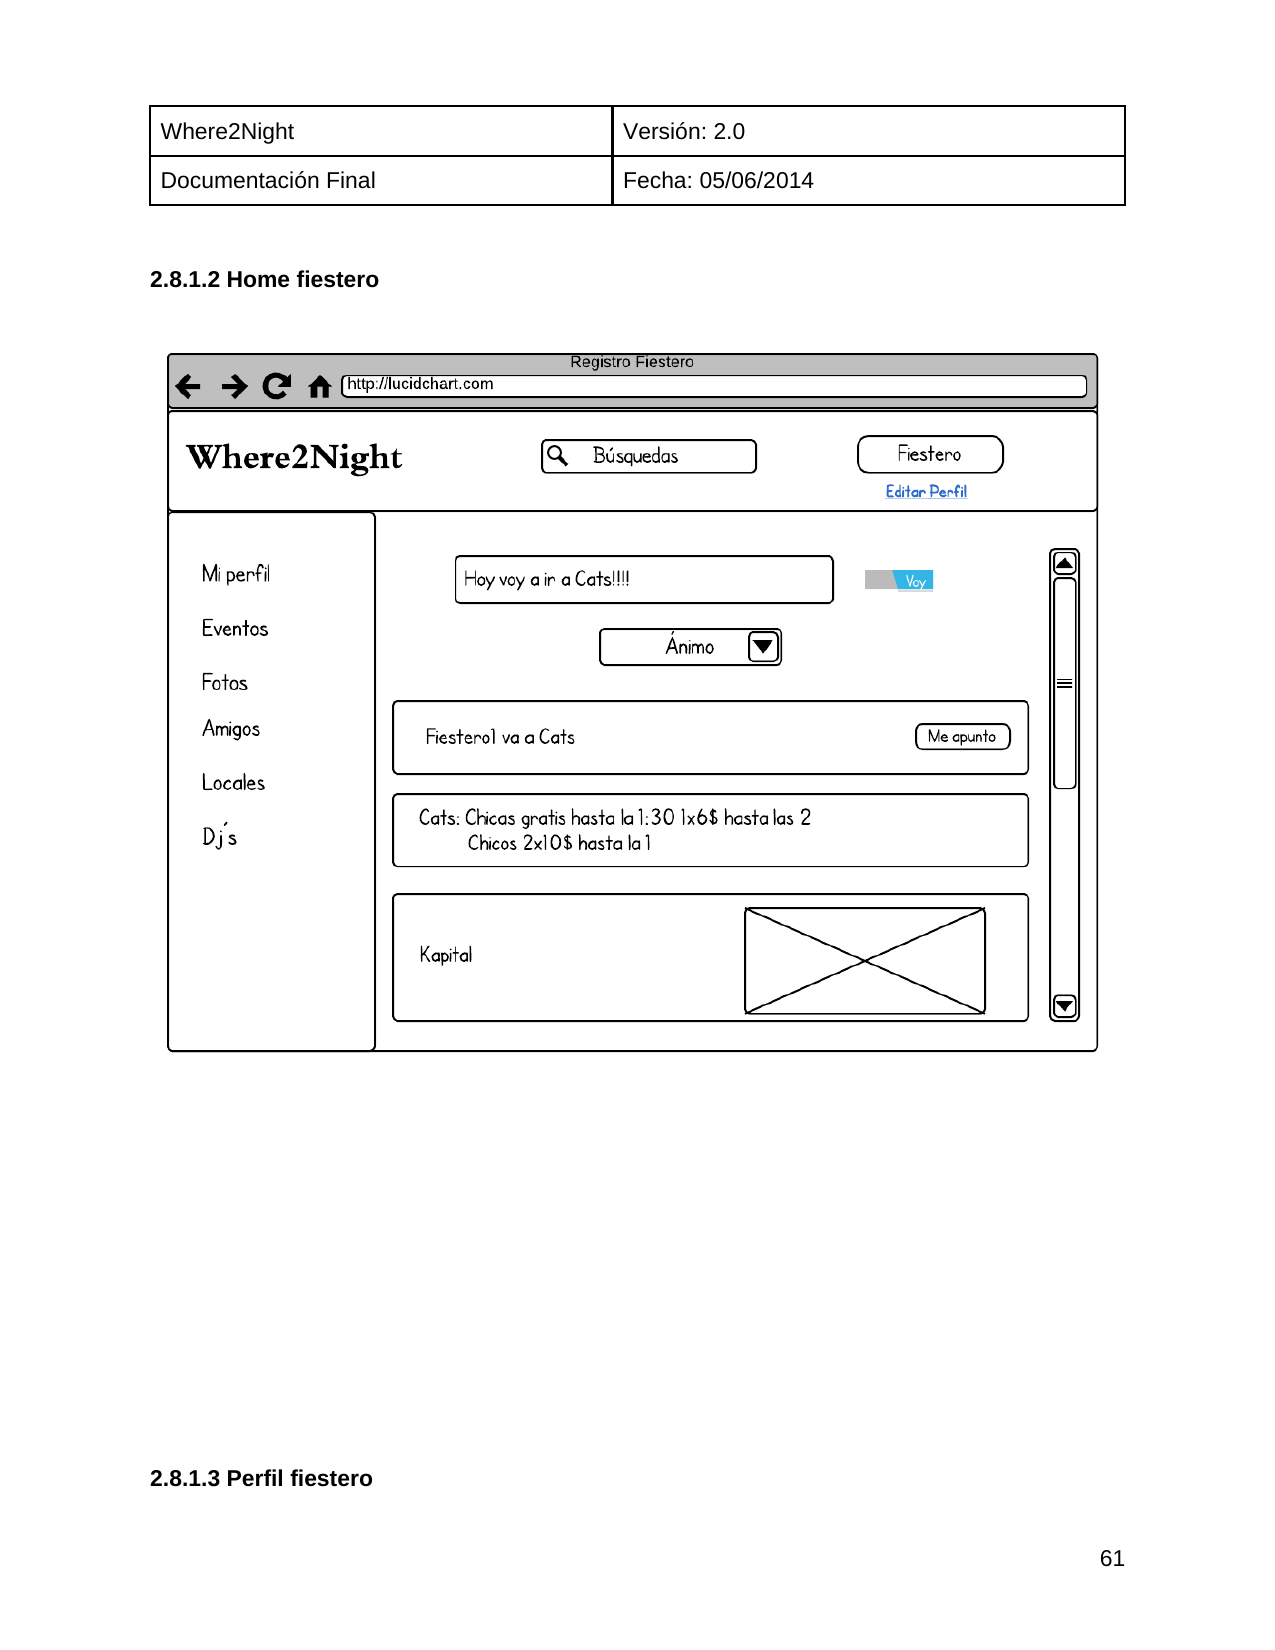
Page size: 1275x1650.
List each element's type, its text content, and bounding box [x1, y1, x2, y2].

picture [150, 326, 1125, 1083]
subtitle 2.8.1.2 Home fiestero [150, 266, 1125, 293]
subtitle 2.8.1.3 Perfil fiestero [150, 1465, 1125, 1491]
